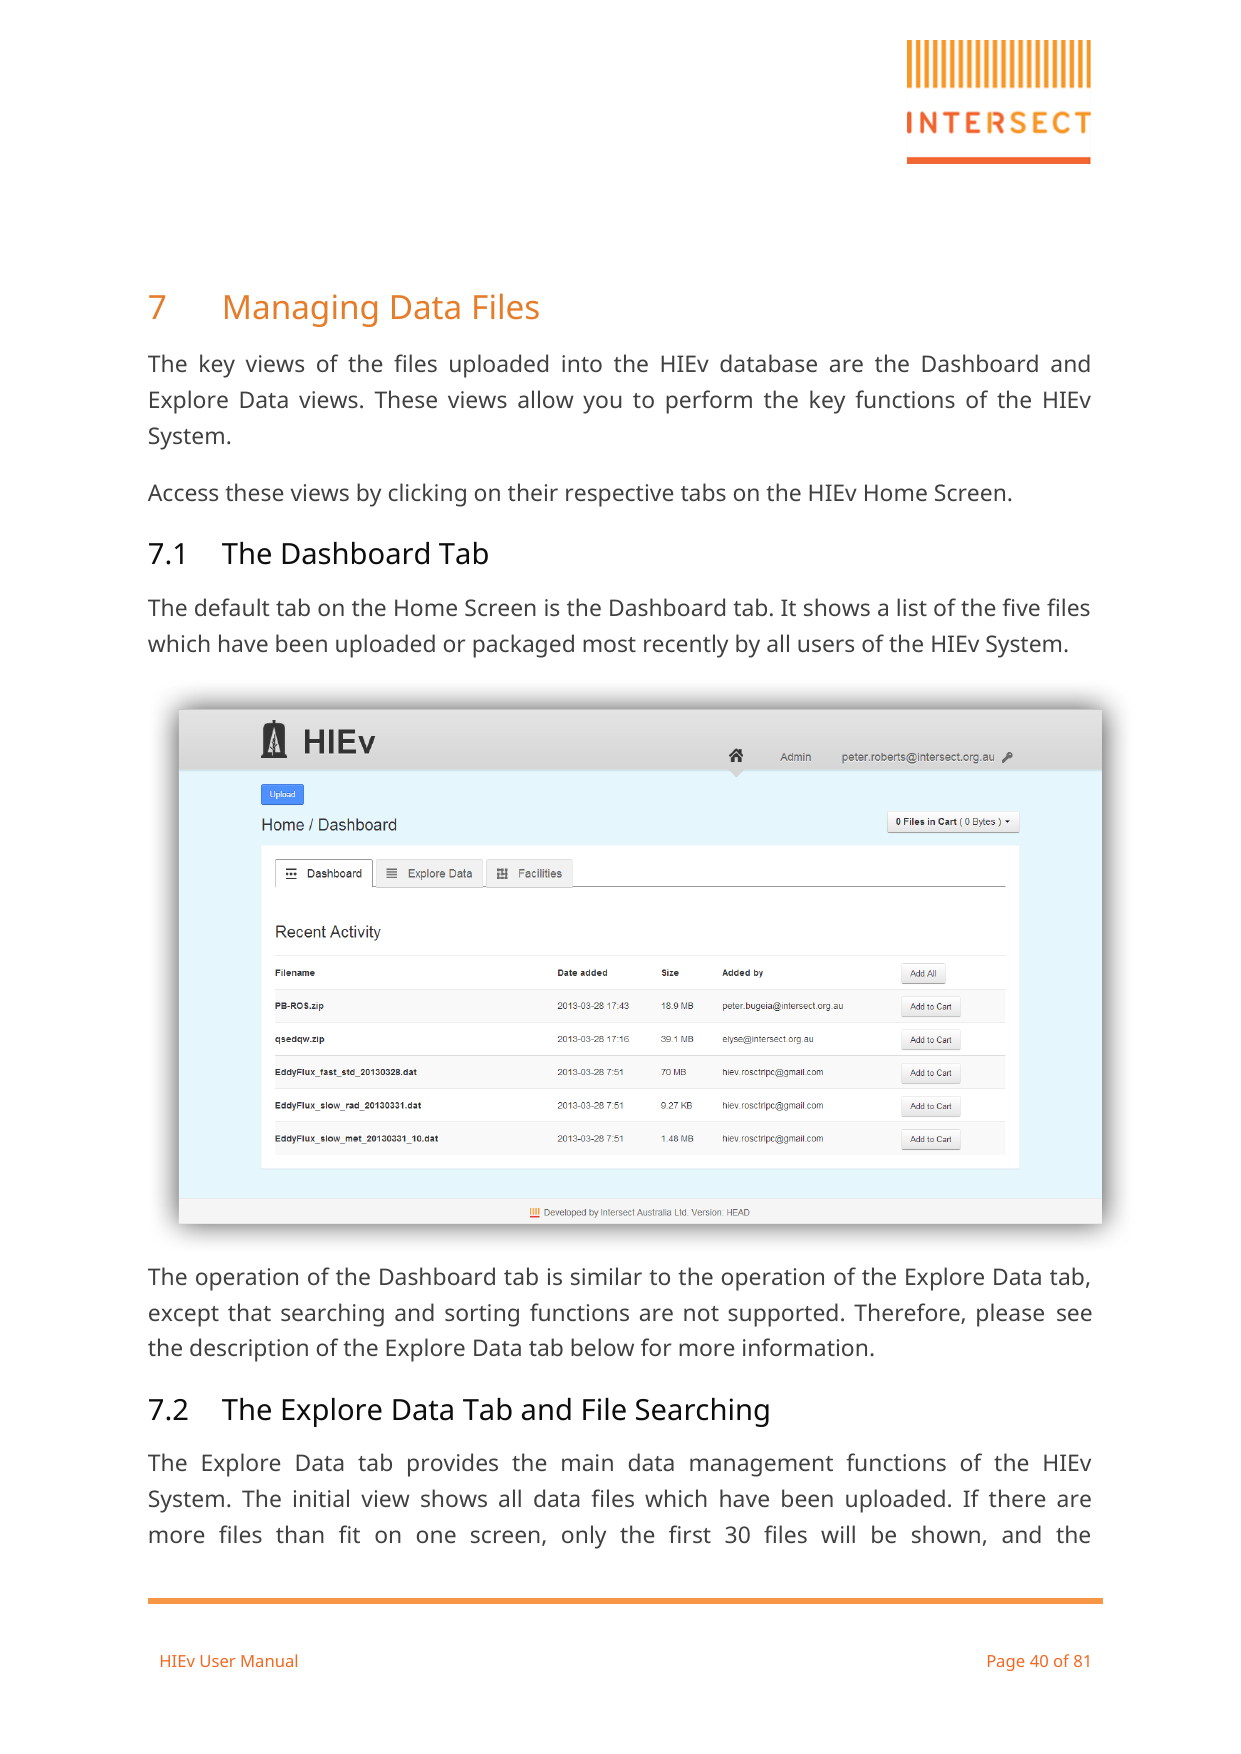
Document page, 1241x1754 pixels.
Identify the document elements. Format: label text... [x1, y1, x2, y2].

text Access these views by clicking on their respective tabs on the HIEv Home Screen. [148, 477, 1092, 508]
subtitle The Dashboard Tab [148, 533, 1092, 573]
text The default tab on the Home Screen is the Dashboard tab. It shows a list of the five files which have been uploaded or packaged most recently by all users of the HIEv System. [148, 592, 1092, 659]
subtitle Managing Data Files [148, 283, 1092, 329]
picture [905, 38, 1093, 166]
subtitle The Explore Data Tab and File Searching [148, 1389, 1092, 1429]
picture [178, 709, 1102, 1224]
text The operation of the Dashboard tab is similar to the operation of the Explore Data tab, except that searching and sorting functions are not supported. Therefore, please see the description of the Explore Data tab below for more information. [148, 1261, 1092, 1364]
text The key views of the files uploaded into the HIEv database are the Dashboard and Explore Data views. These views allow you to perform the key functions of the HIEv System. [148, 348, 1092, 451]
